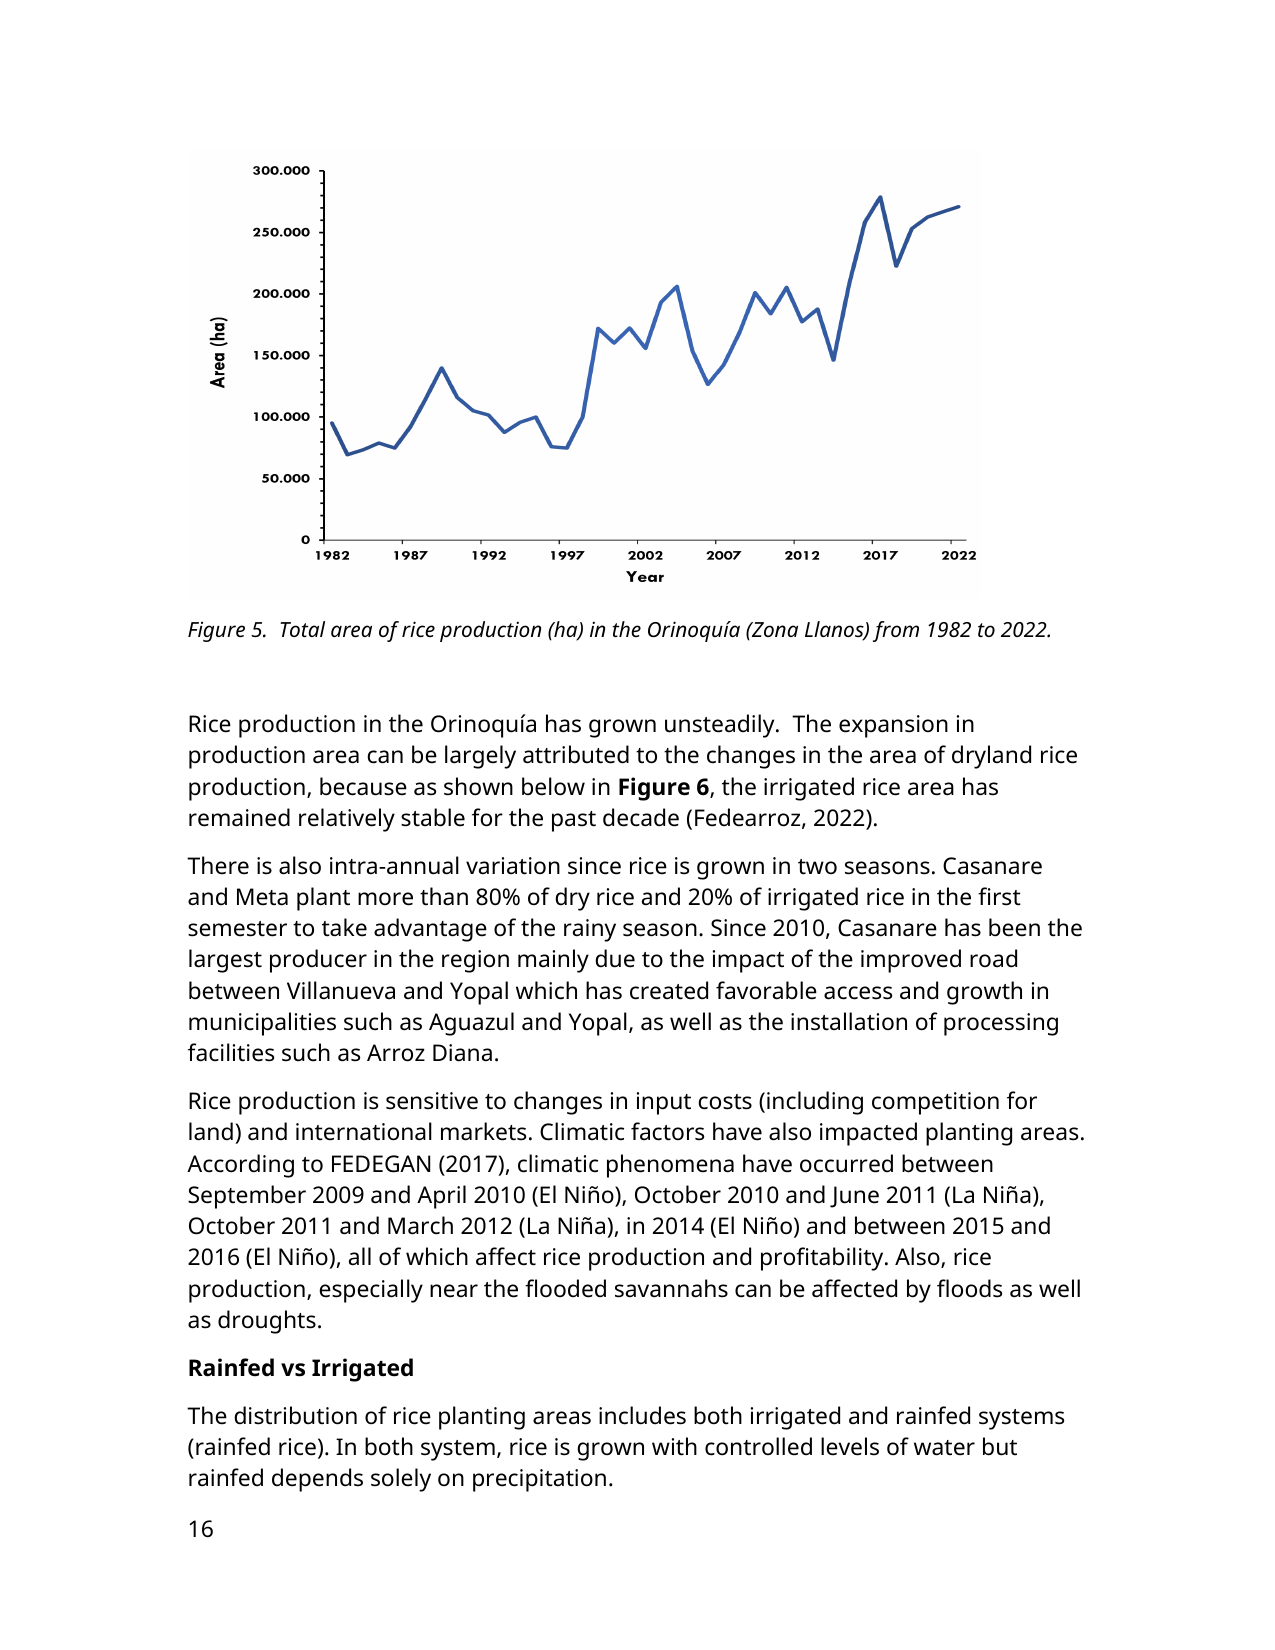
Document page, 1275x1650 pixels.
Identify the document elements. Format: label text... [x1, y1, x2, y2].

subtitle Rainfed vs Irrigated [187, 1352, 1087, 1383]
picture [187, 150, 982, 599]
text Rice production in the Orinoquía has grown unsteadily. The expansion in production area can be largely attributed to the changes in the area of dryland rice production, because as shown below in Figure 6, the irrigated rice area has remained relatively stable for the past decade (Fedearroz, 2022). [187, 708, 1087, 833]
text Figure 5. Total area of rice production (ha) in the Orinoquía (Zona Llanos) from 1982 to 2022. [187, 615, 1087, 643]
text There is also intra-annual variation since rice is grown in two seasons. Casanare and Meta plant more than 80% of dry rice and 20% of irrigated rice in the first semester to take advantage of the rainy season. Since 2010, Casanare has been the largest producer in the region mainly due to the impact of the improved road between Villanueva and Yopal which has created favorable access and growth in municipalities such as Aguazul and Yopal, as well as the installation of processing facilities such as Arroz Diana. [187, 849, 1087, 1068]
text The distribution of rice planting areas includes both irrigated and rainfed systems (rainfed rice). In both system, rice is grown with controlled levels of water but rainfed depends solely on precipitation. [187, 1399, 1087, 1493]
text Rice production is sensitive to changes in input costs (including competition for land) and international markets. Climatic factors have also impacted planting areas. According to FEDEGAN (2017), climatic phenomena have occurred between September 2009 and April 2010 (El Niño), October 2010 and June 2011 (La Niña), October 2011 and March 2012 (La Niña), in 2014 (El Niño) and between 2015 and 2016 (El Niño), all of which affect rice production and profitability. Also, rice production, especially near the flooded savannahs can be affected by floods as well as droughts. [187, 1085, 1087, 1335]
